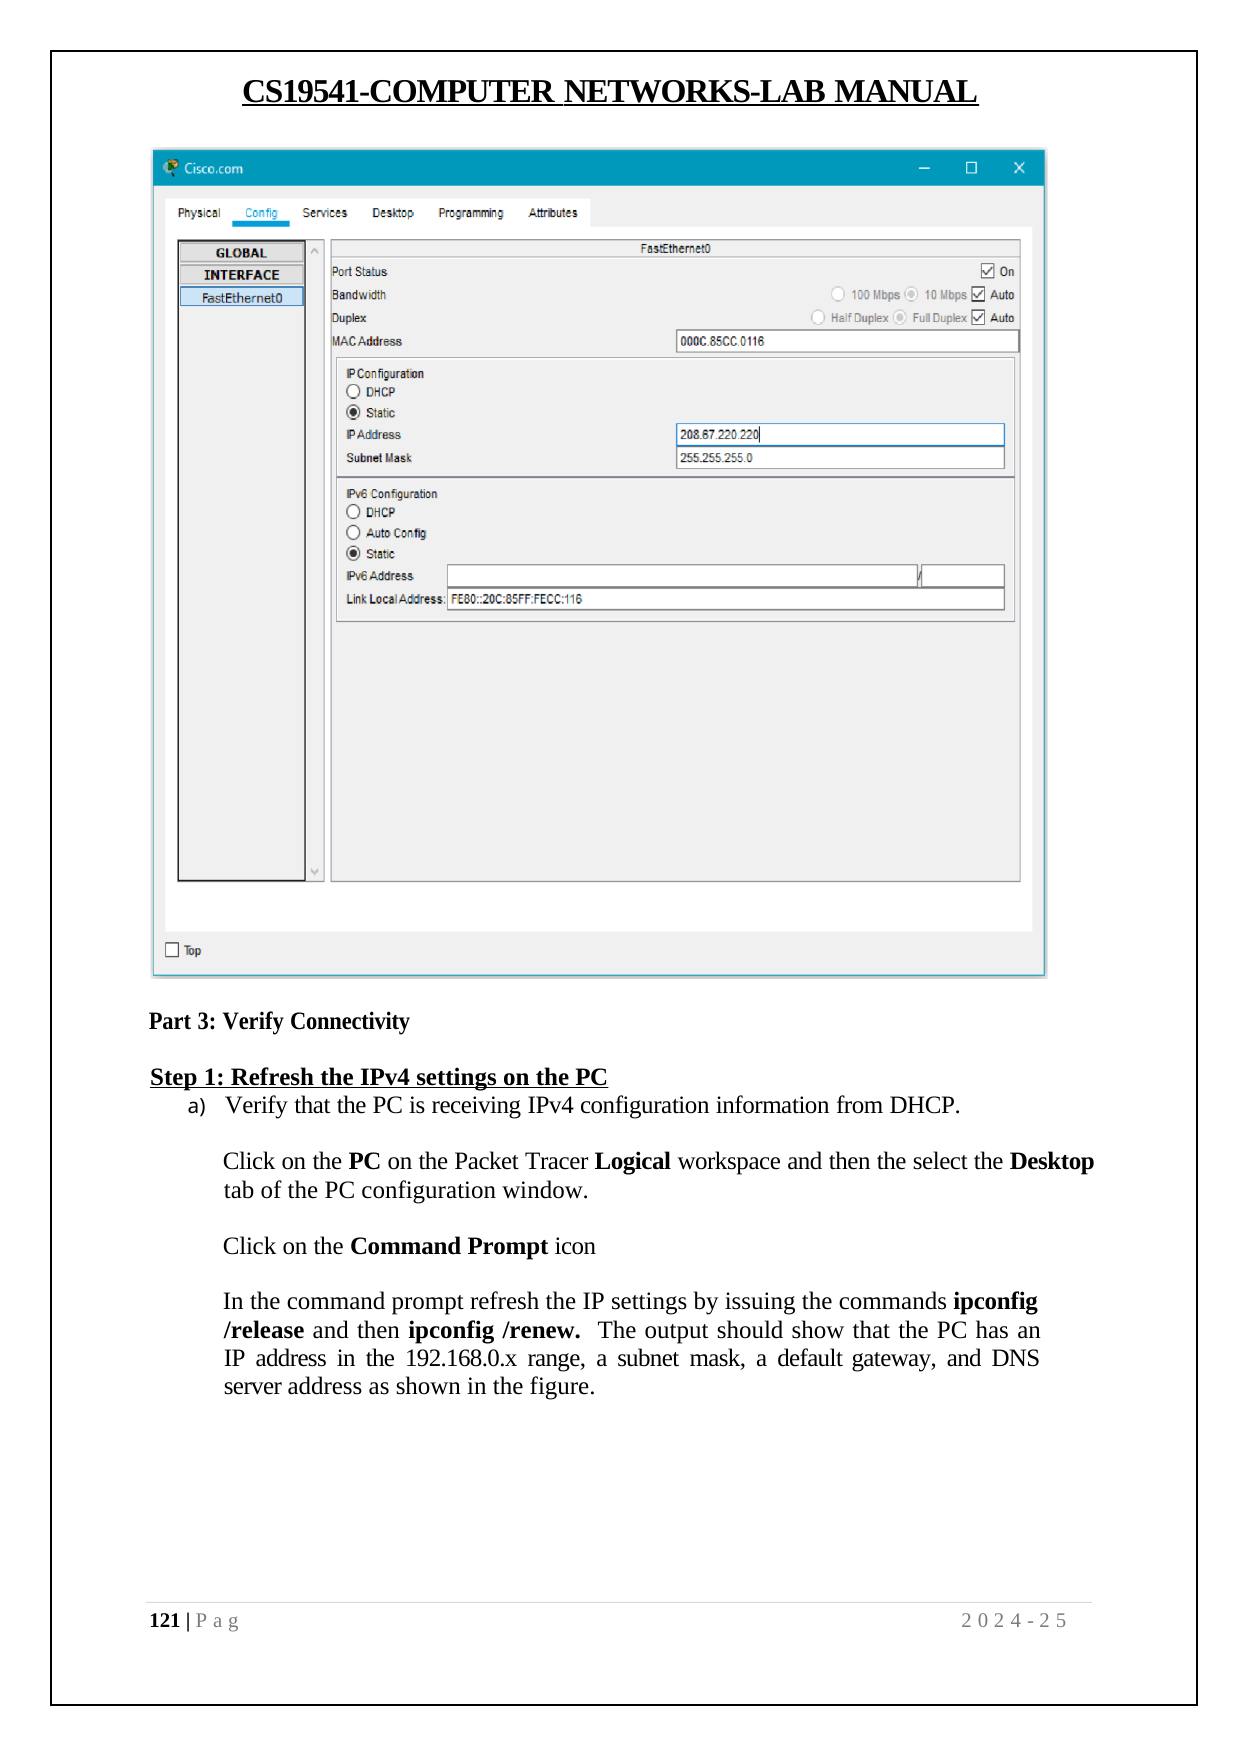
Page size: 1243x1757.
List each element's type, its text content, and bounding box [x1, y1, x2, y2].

text Click on the PC on the Packet Tracer Logical workspace and then the select the Desktop [223, 1146, 1196, 1175]
text In the command prompt refresh the IP settings by issuing the commands ipconfig [223, 1287, 1196, 1315]
text /release and then ipconfig /renew. The output should show that the PC has an IP address in the 192.168.0.x range, a subnet mask, a default gateway, and DNS server address as shown in the figure. [224, 1316, 1041, 1400]
text Part 3: Verify Connectivity [148, 1006, 1196, 1035]
picture [150, 147, 1048, 979]
text tab of the PC configuration window. Click on the Command Prompt icon [223, 1175, 609, 1260]
text Step 1: Refresh the IPv4 settings on the PC [150, 1062, 1196, 1091]
list Verify that the PC is receiving IPv4 configuration information from DHCP. [187, 1091, 1196, 1119]
